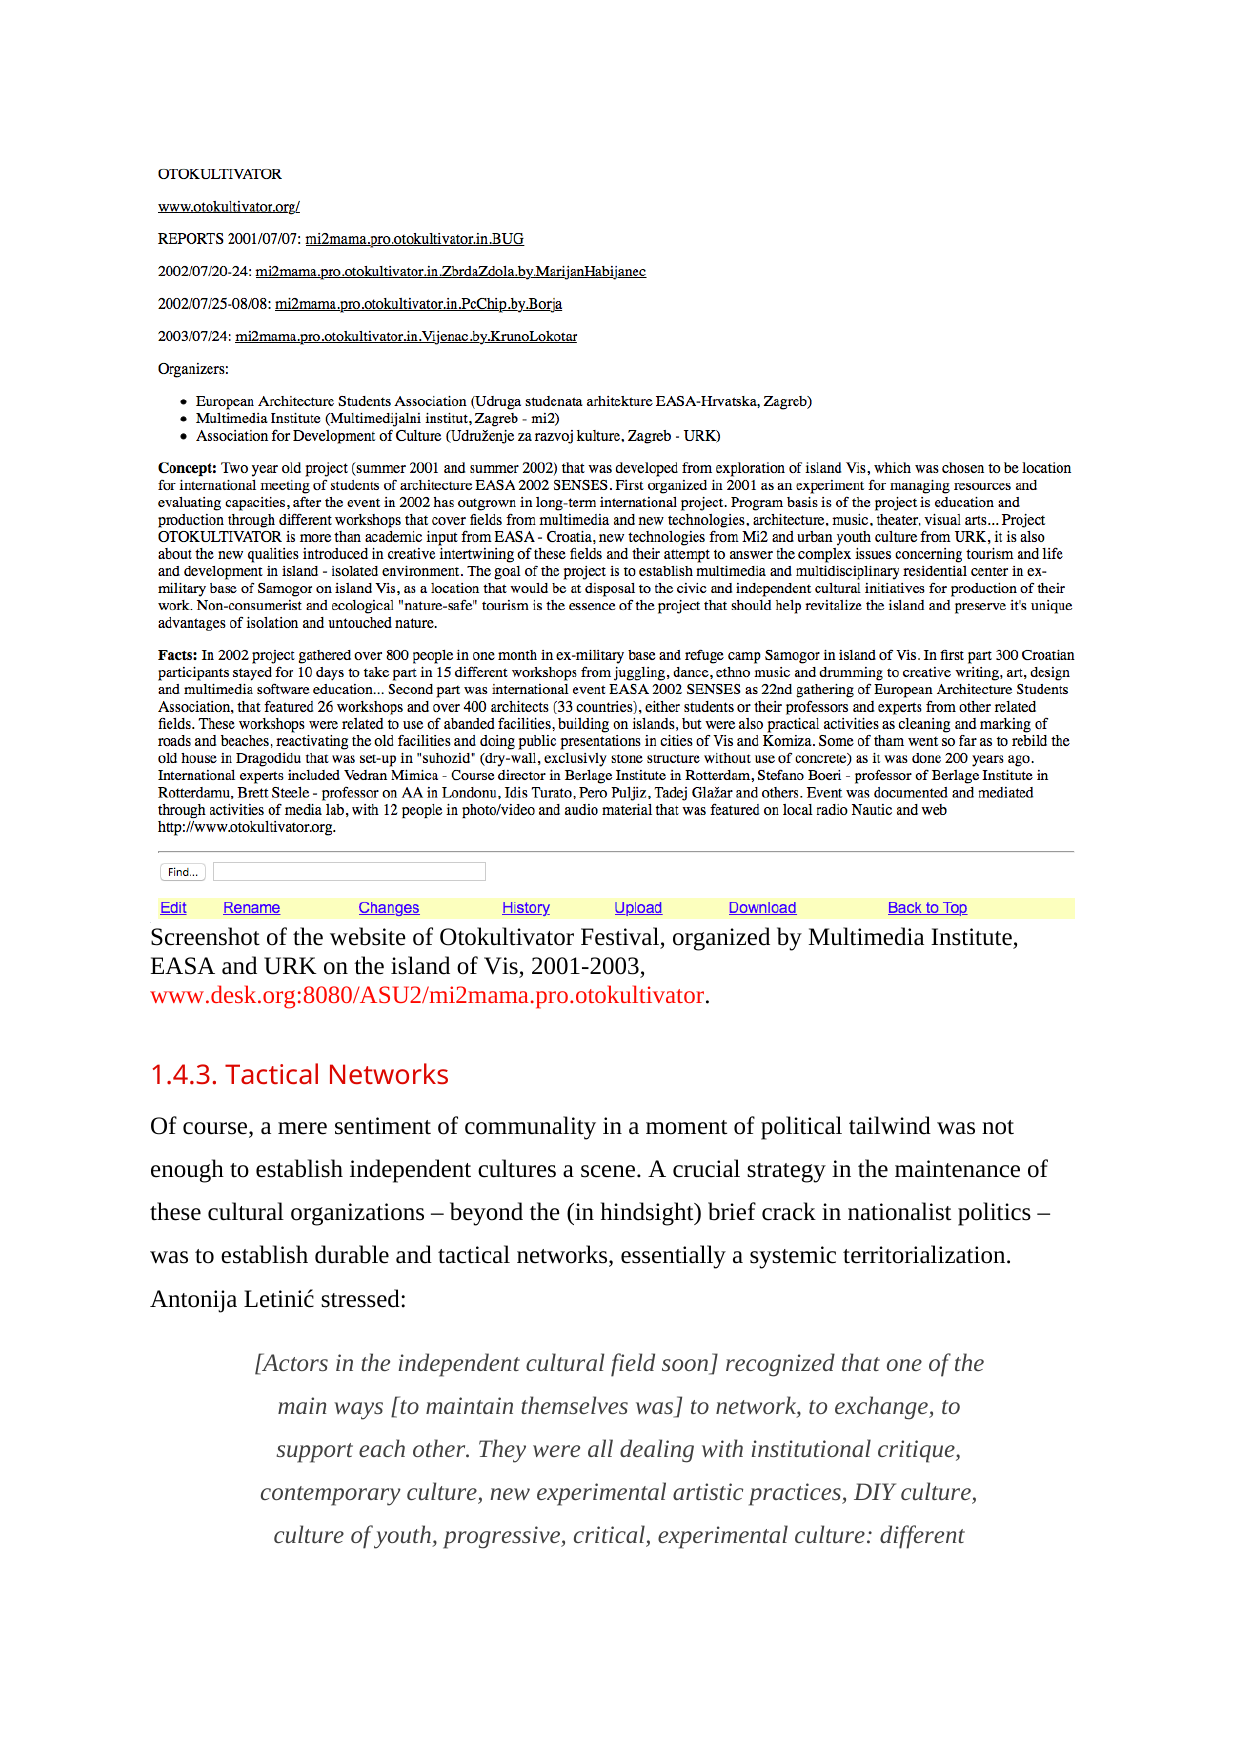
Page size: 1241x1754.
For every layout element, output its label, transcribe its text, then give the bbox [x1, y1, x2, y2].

subtitle 1.4.3. Tactical Networks [150, 1056, 1090, 1093]
text Screenshot of the website of Otokultivator Festival, organized by Multimedia Institute, EASA and URK on the island of Vis, 2001-2003, www.desk.org:8080/ASU2/mi2mama.pro.otokultivator. [150, 922, 1090, 1008]
picture [150, 150, 1081, 923]
text Of course, a mere sentiment of communality in a moment of political tailwind was not enough to establish independent cultures a scene. A crucial strategy in the maintenance of these cultural organizations – beyond the (in hindsight) brief crack in nationalist politics – was to establish durable and tactical networks, essentially a systemic territorialization. Antonija Letinić stressed: [150, 1111, 1090, 1312]
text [240, 1348, 1000, 1549]
